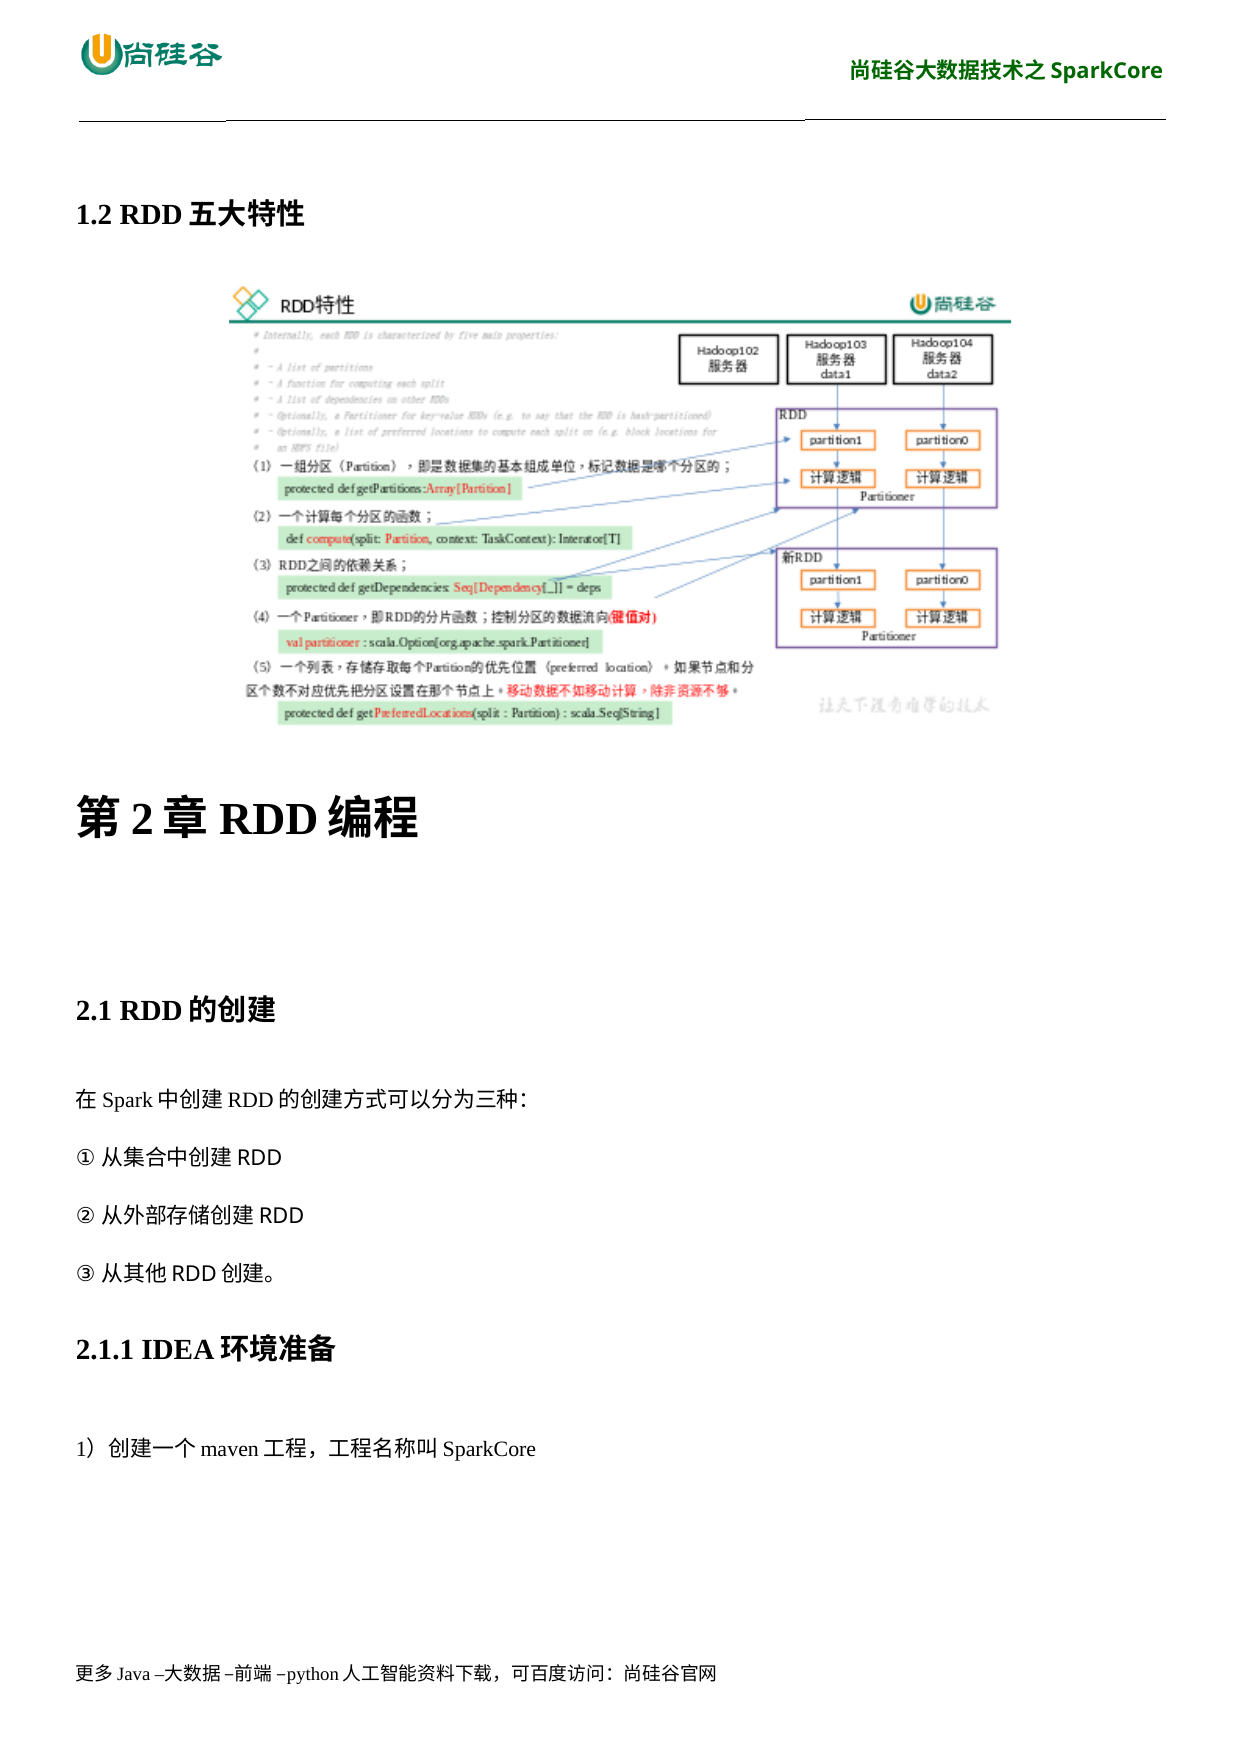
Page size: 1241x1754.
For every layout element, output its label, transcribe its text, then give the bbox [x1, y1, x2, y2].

subtitle 2.1 RDD的创建 [76, 975, 1164, 1040]
subtitle 1.2 RDD五大特性 [76, 179, 1164, 244]
subtitle 2.1.1 IDEA环境准备 [76, 1314, 1164, 1379]
text ③ 从其他RDD创建。 [76, 1256, 1164, 1289]
text ① 从集合中创建RDD [76, 1140, 1164, 1173]
text 在Spark中创建RDD的创建方式可以分为三种： [76, 1082, 1164, 1114]
subtitle 第2章 RDD编程 [76, 766, 1164, 863]
text ② 从外部存储创建RDD [76, 1198, 1164, 1231]
text 1）创建一个maven工程，工程名称叫SparkCore [76, 1430, 1164, 1463]
